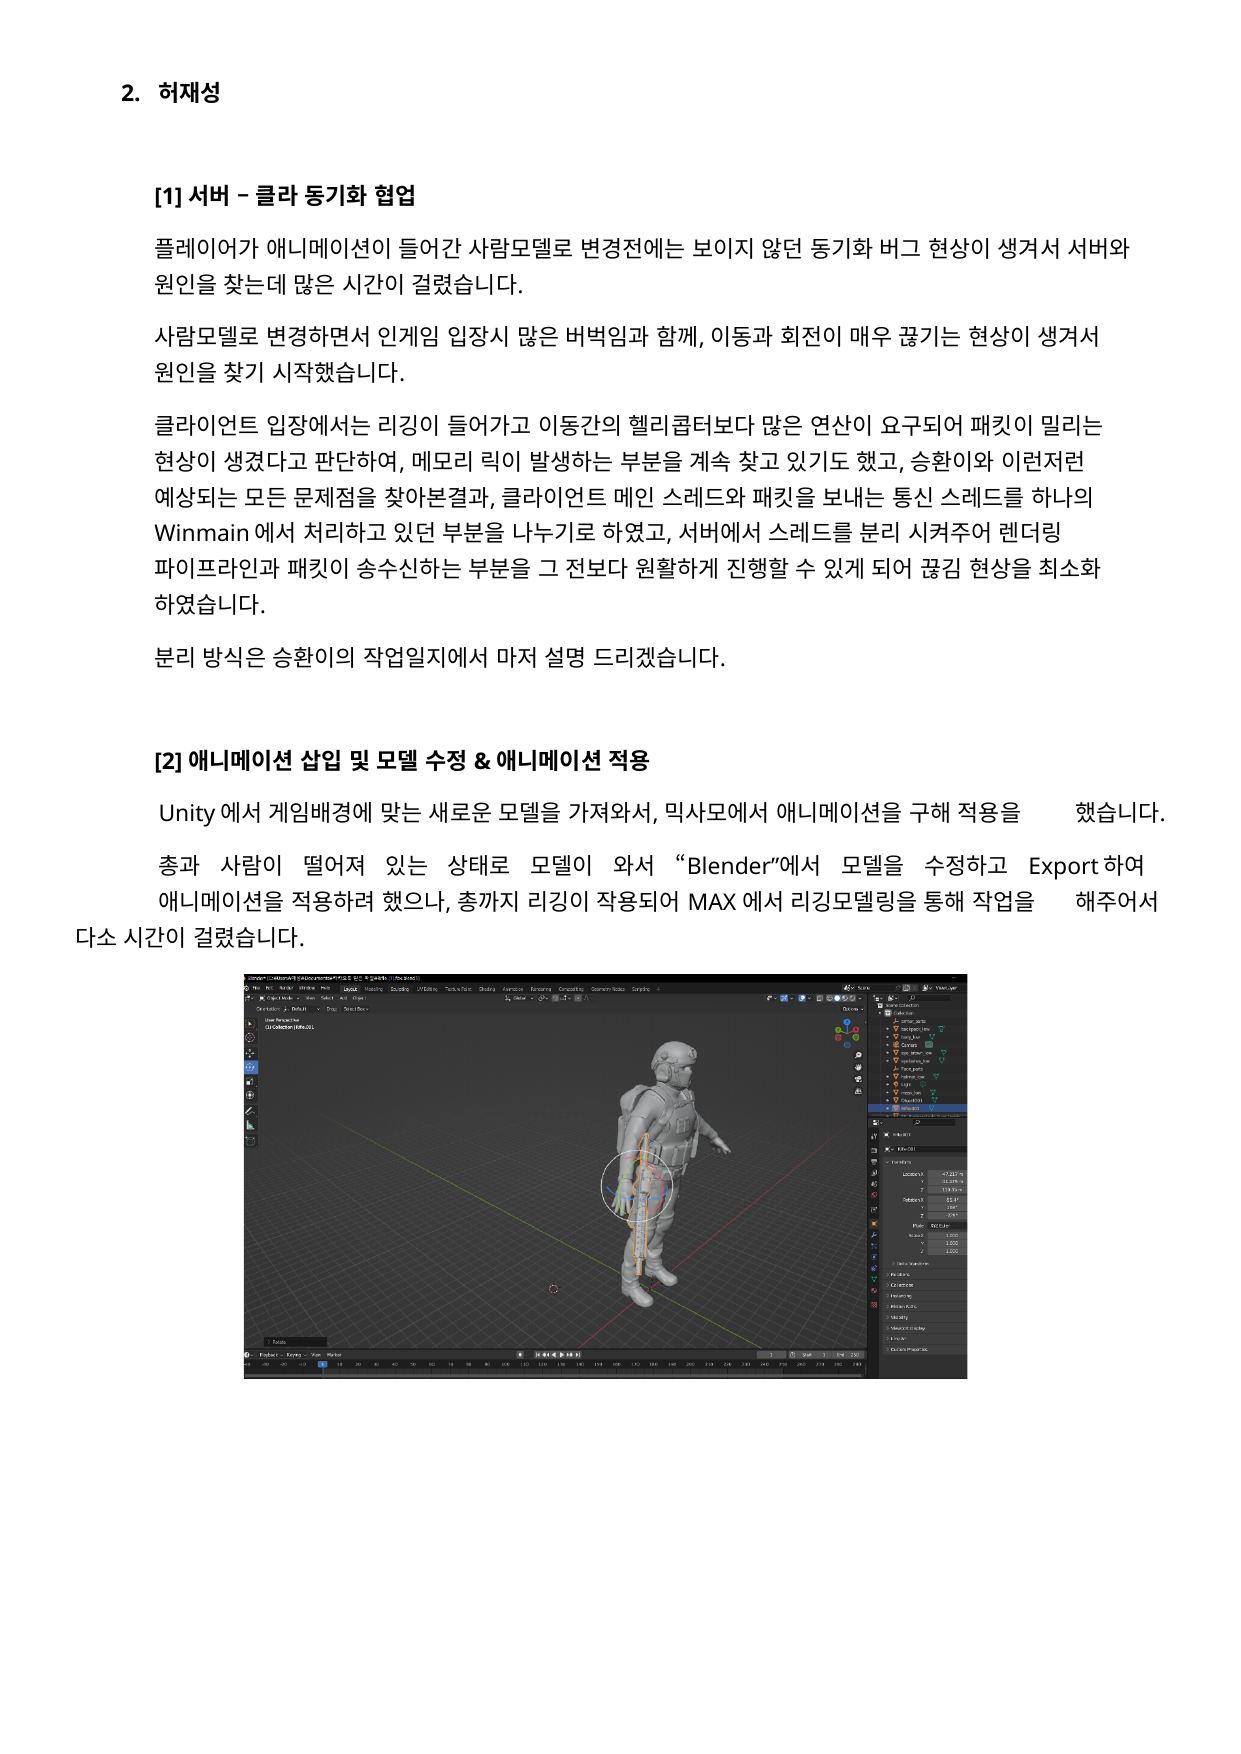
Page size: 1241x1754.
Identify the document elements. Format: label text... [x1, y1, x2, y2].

list 플레이어가 애니메이션이 들어간 사람모델로 변경전에는 보이지 않던 동기화 버그 현상이 생겨서 서버와 원인을 찾는데 많은 시간이 걸렸습니다. [154, 231, 1165, 300]
text Unity에서 게임배경에 맞는 새로운 모델을 가져와서, 믹사모에서 애니메이션을 구해 적용을 했습니다. [75, 795, 1165, 829]
text 총과 사람이 떨어져 있는 상태로 모델이 와서 “Blender”에서 모델을 수정하고 Export하여 애니메이션을 적용하려 했으나, 총까지 리깅이 작용되어 MAX 에서 리깅모델링을 통해 작업을 해주어서 다소 시간이 걸렸습니다. [75, 848, 1165, 953]
list 허재성 [121, 75, 1165, 108]
list 클라이언트 입장에서는 리깅이 들어가고 이동간의 헬리콥터보다 많은 연산이 요구되어 패킷이 밀리는 현상이 생겼다고 판단하여, 메모리 릭이 발생하는 부분을 계속 찾고 있기도 했고, 승환이와 이런저런 예상되는 모든 문제점을 찾아본결과, 클라이언트 메인 스레드와 패킷을 보내는 통신 스레드를 하나의 Winmain에서 처리하고 있던 부분을 나누기로 하였고, 서버에서 스레드를 분리 시켜주어 렌더링 파이프라인과 패킷이 송수신하는 부분을 그 전보다 원활하게 진행할 수 있게 되어 끊김 현상을 최소화 하였습니다. [154, 408, 1165, 620]
list 분리 방식은 승환이의 작업일지에서 마저 설명 드리겠습니다. [154, 640, 1165, 673]
list [2] 애니메이션 삽입 및 모델 수정 & 애니메이션 적용 [154, 743, 1165, 776]
list 사람모델로 변경하면서 인게임 입장시 많은 버벅임과 함께, 이동과 회전이 매우 끊기는 현상이 생겨서 원인을 찾기 시작했습니다. [154, 319, 1165, 388]
picture [242, 974, 968, 1378]
list [1] 서버 – 클라 동기화 협업 [154, 178, 1165, 211]
